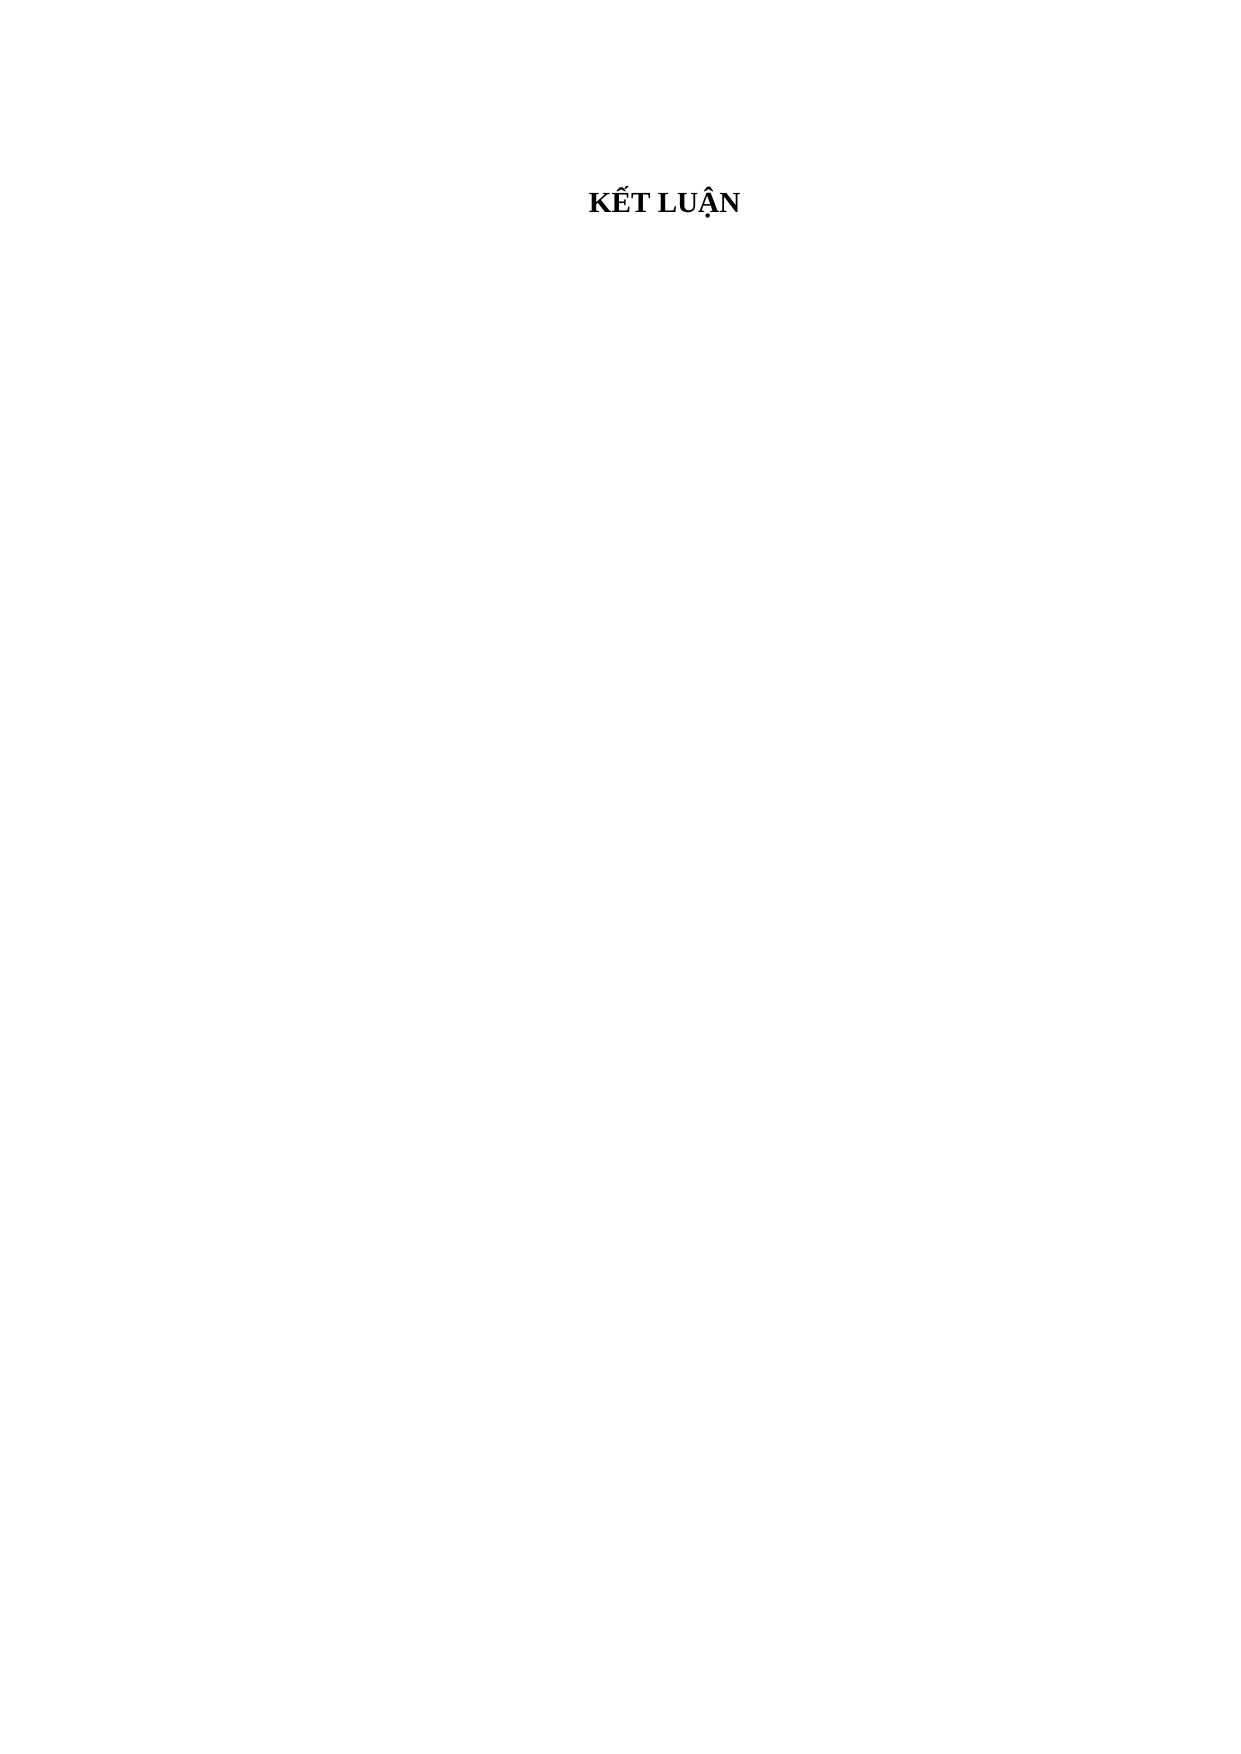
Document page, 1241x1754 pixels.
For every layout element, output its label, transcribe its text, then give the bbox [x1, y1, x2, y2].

subtitle KẾT LUẬN [207, 185, 1122, 219]
